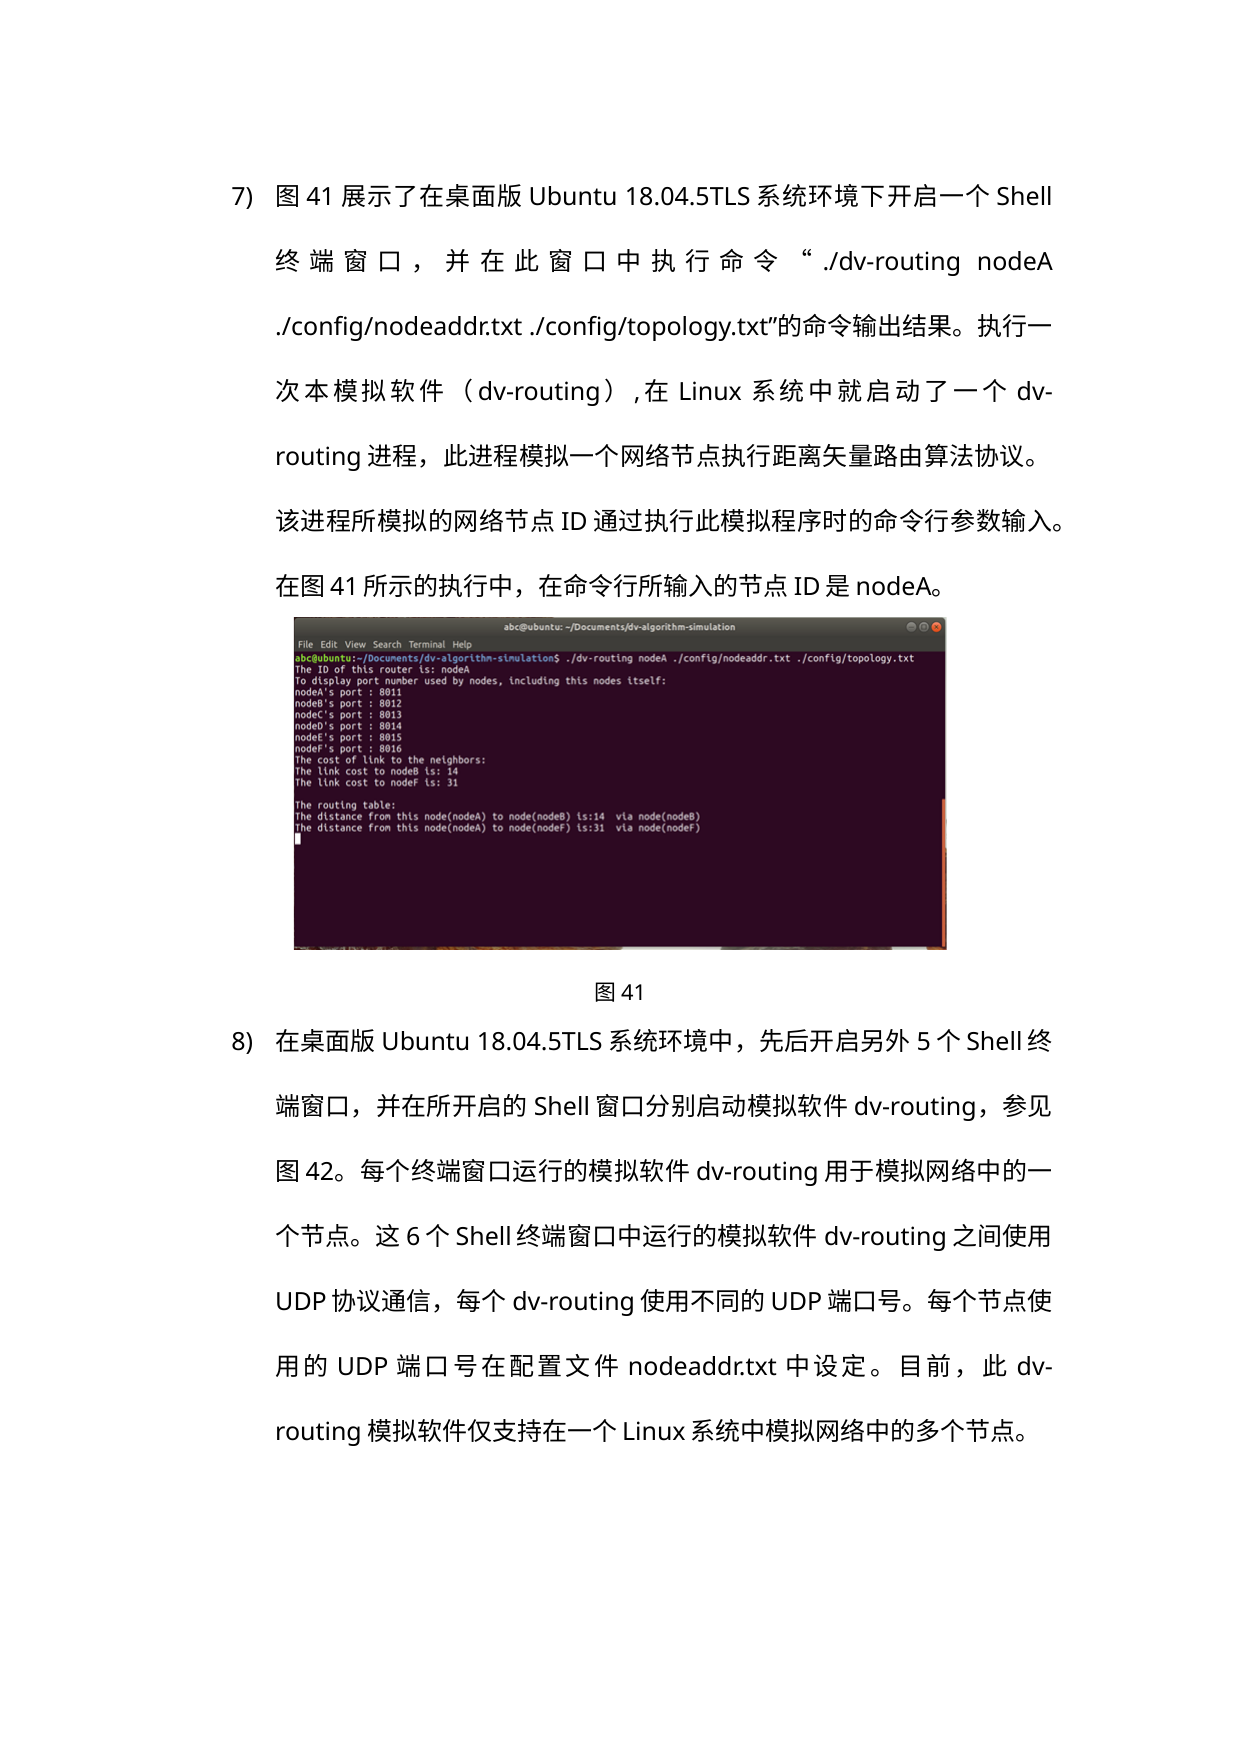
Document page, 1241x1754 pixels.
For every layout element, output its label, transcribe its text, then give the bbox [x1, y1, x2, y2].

list 图41 [187, 974, 1053, 1007]
list 图41展示了在桌面版Ubuntu 18.04.5TLS系统环境下开启一个Shell终端窗口，并在此窗口中执行命令“./dv-routing nodeA ./config/nodeaddr.txt ./config/topology.txt”的命令输出结果。执行一次本模拟软件（dv-routing）,在Linux系统中就启动了一个dv-routing进程，此进程模拟一个网络节点执行距离矢量路由算法协议。该进程所模拟的网络节点ID通过执行此模拟程序时的命令行参数输入。在图41所示的执行中，在命令行所输入的节点ID是nodeA。 [231, 162, 1053, 617]
picture [293, 617, 947, 950]
list 在桌面版Ubuntu 18.04.5TLS系统环境中，先后开启另外5个Shell终端窗口，并在所开启的Shell窗口分别启动模拟软件dv-routing，参见图42。每个终端窗口运行的模拟软件dv-routing用于模拟网络中的一个节点。这6个Shell终端窗口中运行的模拟软件dv-routing之间使用UDP协议通信，每个dv-routing使用不同的UDP端口号。每个节点使用的UDP端口号在配置文件nodeaddr.txt中设定。目前，此dv-routing模拟软件仅支持在一个Linux系统中模拟网络中的多个节点。 [231, 1007, 1053, 1462]
